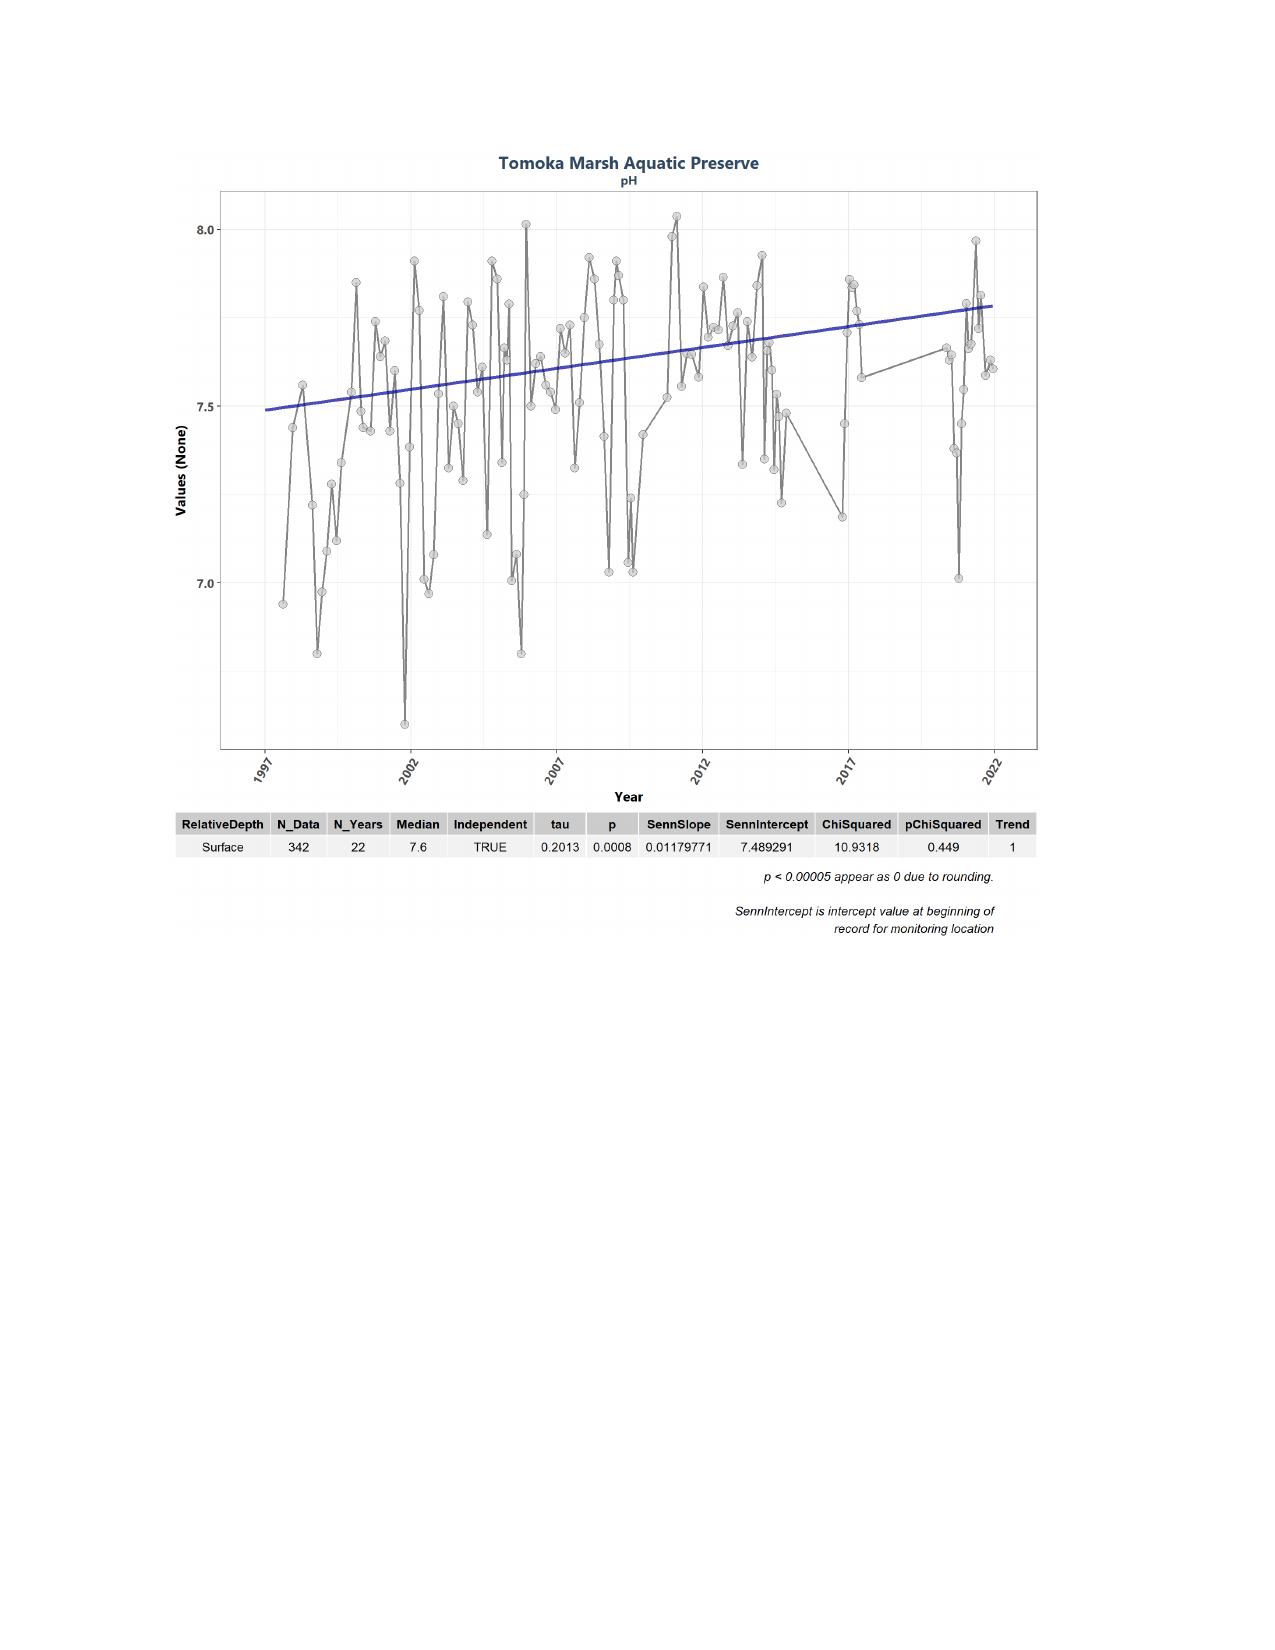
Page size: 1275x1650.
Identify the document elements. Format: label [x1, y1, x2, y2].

picture [168, 150, 1044, 938]
